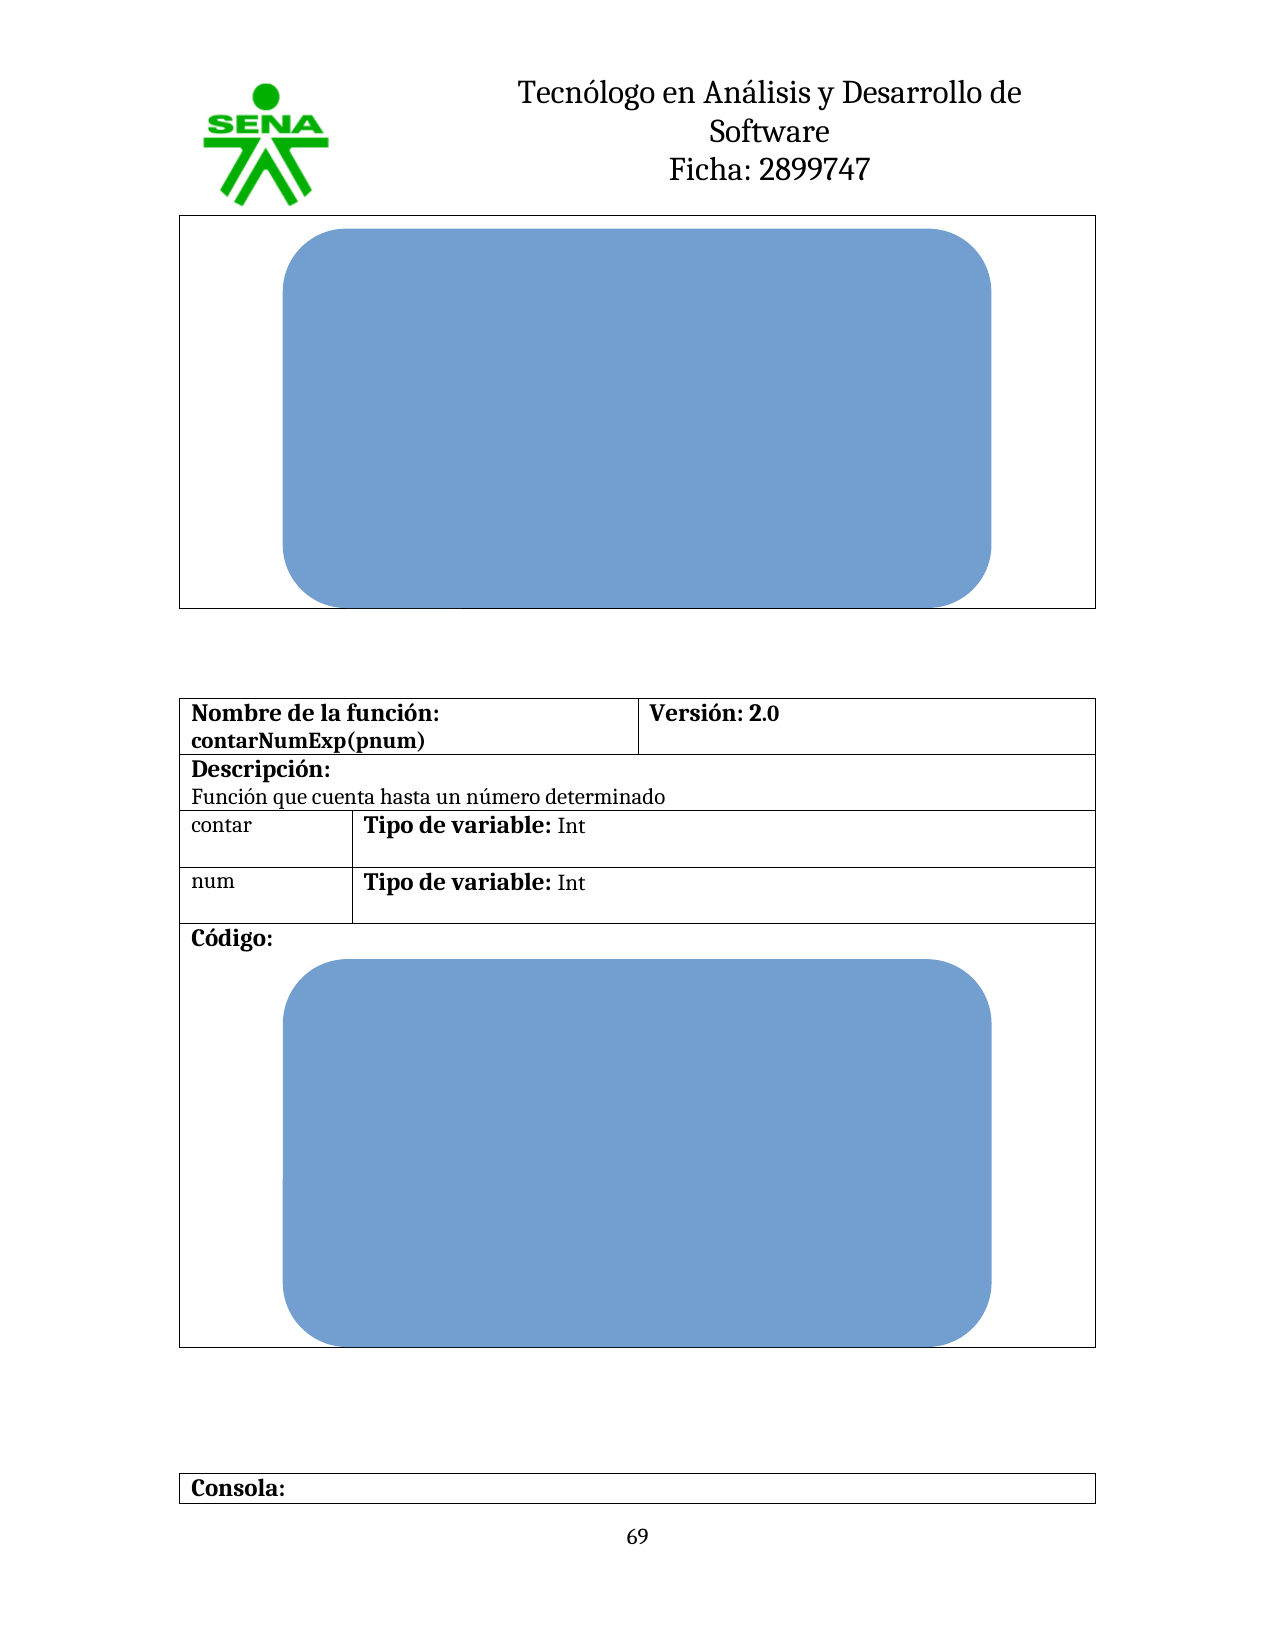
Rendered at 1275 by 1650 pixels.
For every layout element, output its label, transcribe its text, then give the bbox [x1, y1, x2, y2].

table_cell Tipo de variable: Int [353, 811, 1095, 867]
table_header Nombre de la función: contarNumExp(pnum) [180, 699, 638, 754]
table_cell Descripción: Función que cuenta hasta un número determinado [180, 755, 1095, 810]
table_header Versión: 2.0 [639, 699, 1095, 754]
table_cell Código: [180, 924, 1095, 1347]
table_cell contar [180, 811, 352, 867]
table_cell Tipo de variable: Int [353, 868, 1095, 923]
picture [185, 73, 342, 215]
table_cell Código: [180, 216, 1095, 608]
table_header Consola: [180, 1474, 1095, 1503]
table_cell num [180, 868, 352, 923]
